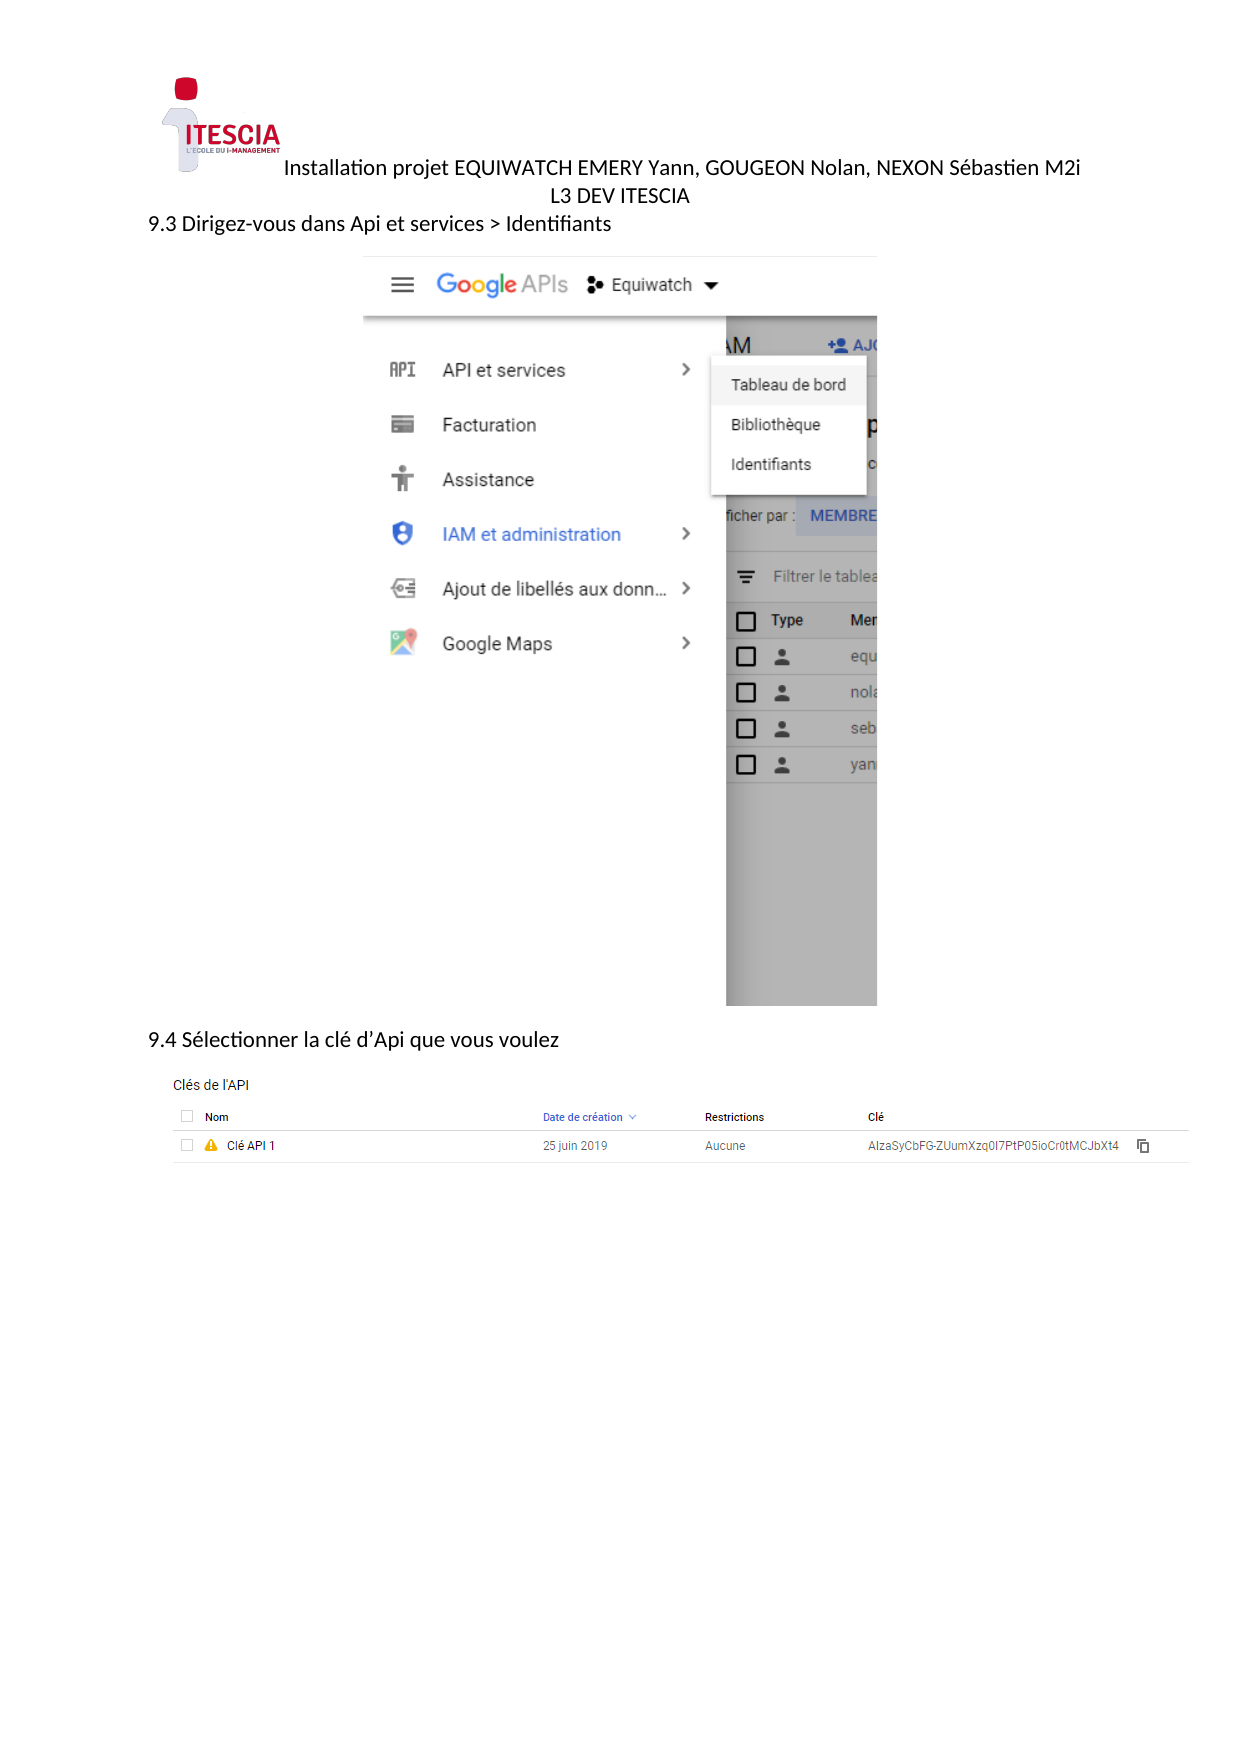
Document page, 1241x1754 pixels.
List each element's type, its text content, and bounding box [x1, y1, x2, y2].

text 9.3 Dirigez-vous dans Api et services > Identifiants [148, 209, 1093, 237]
text 9.4 Sélectionner la clé d’Api que vous voulez [148, 1025, 1093, 1053]
picture [158, 73, 284, 176]
